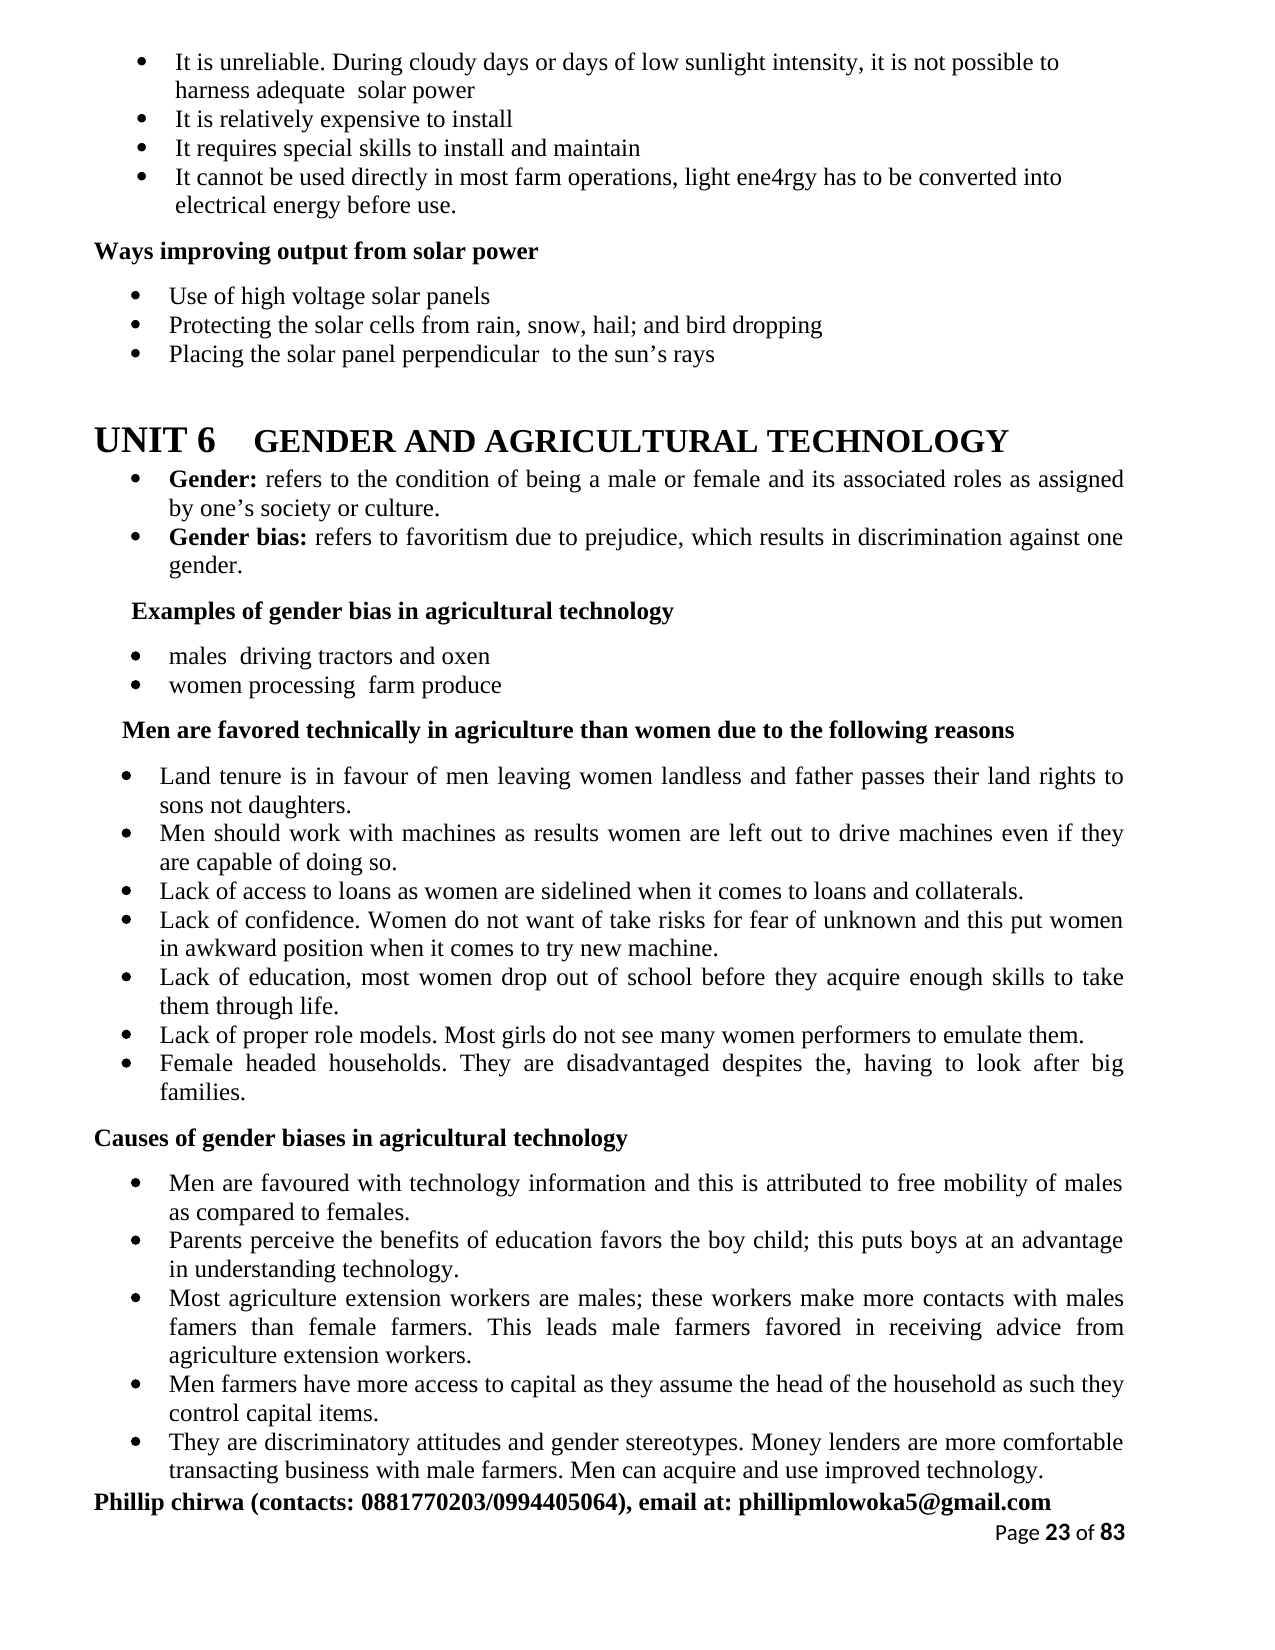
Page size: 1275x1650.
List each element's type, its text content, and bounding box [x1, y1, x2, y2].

list women processing farm produce [131, 670, 1125, 699]
subtitle UNIT 6 GENDER AND AGRICULTURAL TECHNOLOGY [94, 418, 1125, 461]
list Men are favoured with technology information and this is attributed to free mobility of males as compared to females. [131, 1168, 1125, 1226]
list Lack of proper role models. Most girls do not see many women performers to emulate them. [122, 1020, 1125, 1048]
list Lack of access to loans as women are sidelined when it comes to loans and collaterals. [122, 876, 1125, 905]
list Protecting the solar cells from rain, snow, hail; and bird dropping [131, 310, 1125, 339]
list Female headed households. They are disadvantaged despites the, having to look after big families. [122, 1048, 1125, 1106]
list Lack of education, most women drop out of school before they acquire enough skills to take them through life. [122, 962, 1125, 1020]
text Men are favored technically in agriculture than women due to the following reasons [122, 716, 1125, 744]
text Causes of gender biases in agricultural technology [94, 1123, 1125, 1151]
list It cannot be used directly in most farm operations, light ene4rgy has to be converted into electrical energy before use. [137, 162, 1125, 219]
list Gender bias: refers to favoritism due to prejudice, which results in discrimination against one gender. [131, 522, 1125, 579]
list Lack of confidence. Women do not want of take risks for fear of unknown and this put women in awkward position when it comes to try new machine. [122, 905, 1125, 962]
list Use of high voltage solar panels [131, 281, 1125, 310]
list Placing the solar panel perpendicular to the sun’s rays [131, 339, 1125, 368]
list Men farmers have more access to capital as they assume the head of the household as such they control capital items. [131, 1369, 1125, 1427]
list Land tenure is in favour of men leaving women landless and father passes their land rights to sons not daughters. [122, 761, 1125, 818]
list It requires special skills to install and maintain [137, 133, 1125, 162]
text Examples of gender bias in agricultural technology [131, 596, 1125, 625]
list males driving tractors and oxen [131, 641, 1125, 670]
list Gender: refers to the condition of being a male or female and its associated roles as assigned by one’s society or culture. [131, 464, 1125, 522]
list They are discriminatory attitudes and gender stereotypes. Money lenders are more comfortable transacting business with male farmers. Men can acquire and use improved technology. [131, 1427, 1125, 1484]
list It is unreliable. During cloudy days or days of low sunlight intensity, it is not possible to harness adequate solar power [137, 47, 1125, 104]
text Ways improving output from solar power [94, 236, 1125, 265]
list It is relatively expensive to install [137, 104, 1125, 133]
list Parents perceive the benefits of education favors the boy child; this puts boys at an advantage in understanding technology. [131, 1226, 1125, 1283]
list Men should work with machines as results women are left out to drive machines even if they are capable of doing so. [122, 818, 1125, 876]
list Most agriculture extension workers are males; these workers make more contacts with males famers than female farmers. This leads male farmers favored in receiving advice from agriculture extension workers. [131, 1283, 1125, 1369]
